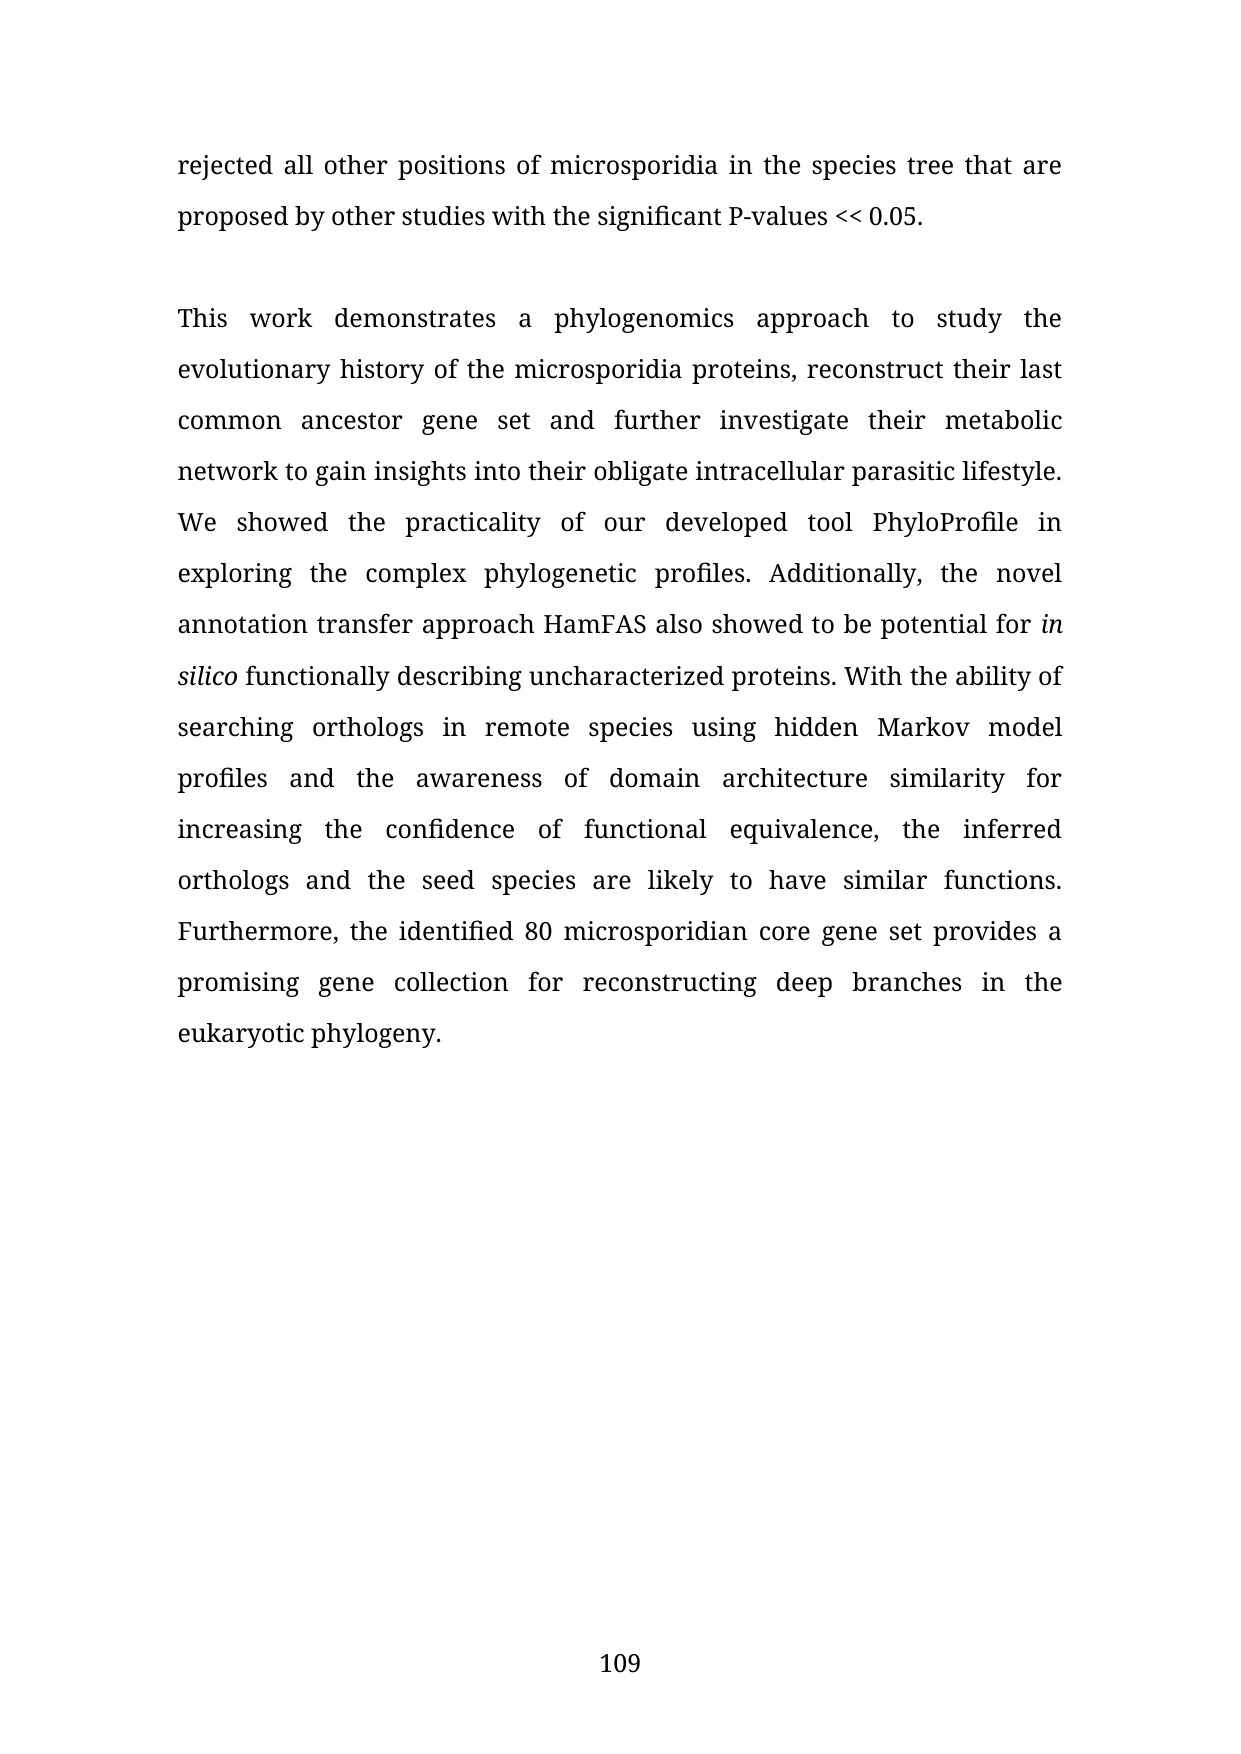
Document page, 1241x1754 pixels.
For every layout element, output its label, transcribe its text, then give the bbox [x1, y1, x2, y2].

text This work demonstrates a phylogenomics approach to study the evolutionary history of the microsporidia proteins, reconstruct their last common ancestor gene set and further investigate their metabolic network to gain insights into their obligate intracellular parasitic lifestyle. We showed the practicality of our developed tool PhyloProfile in exploring the complex phylogenetic profiles. Additionally, the novel annotation transfer approach HamFAS also showed to be potential for in silico functionally describing uncharacterized proteins. With the ability of searching orthologs in remote species using hidden Markov model profiles and the awareness of domain architecture similarity for increasing the confidence of functional equivalence, the inferred orthologs and the seed species are likely to have similar functions. Furthermore, the identified 80 microsporidian core gene set provides a promising gene collection for reconstructing deep branches in the eukaryotic phylogeny. [177, 301, 1063, 1049]
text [177, 148, 1063, 233]
